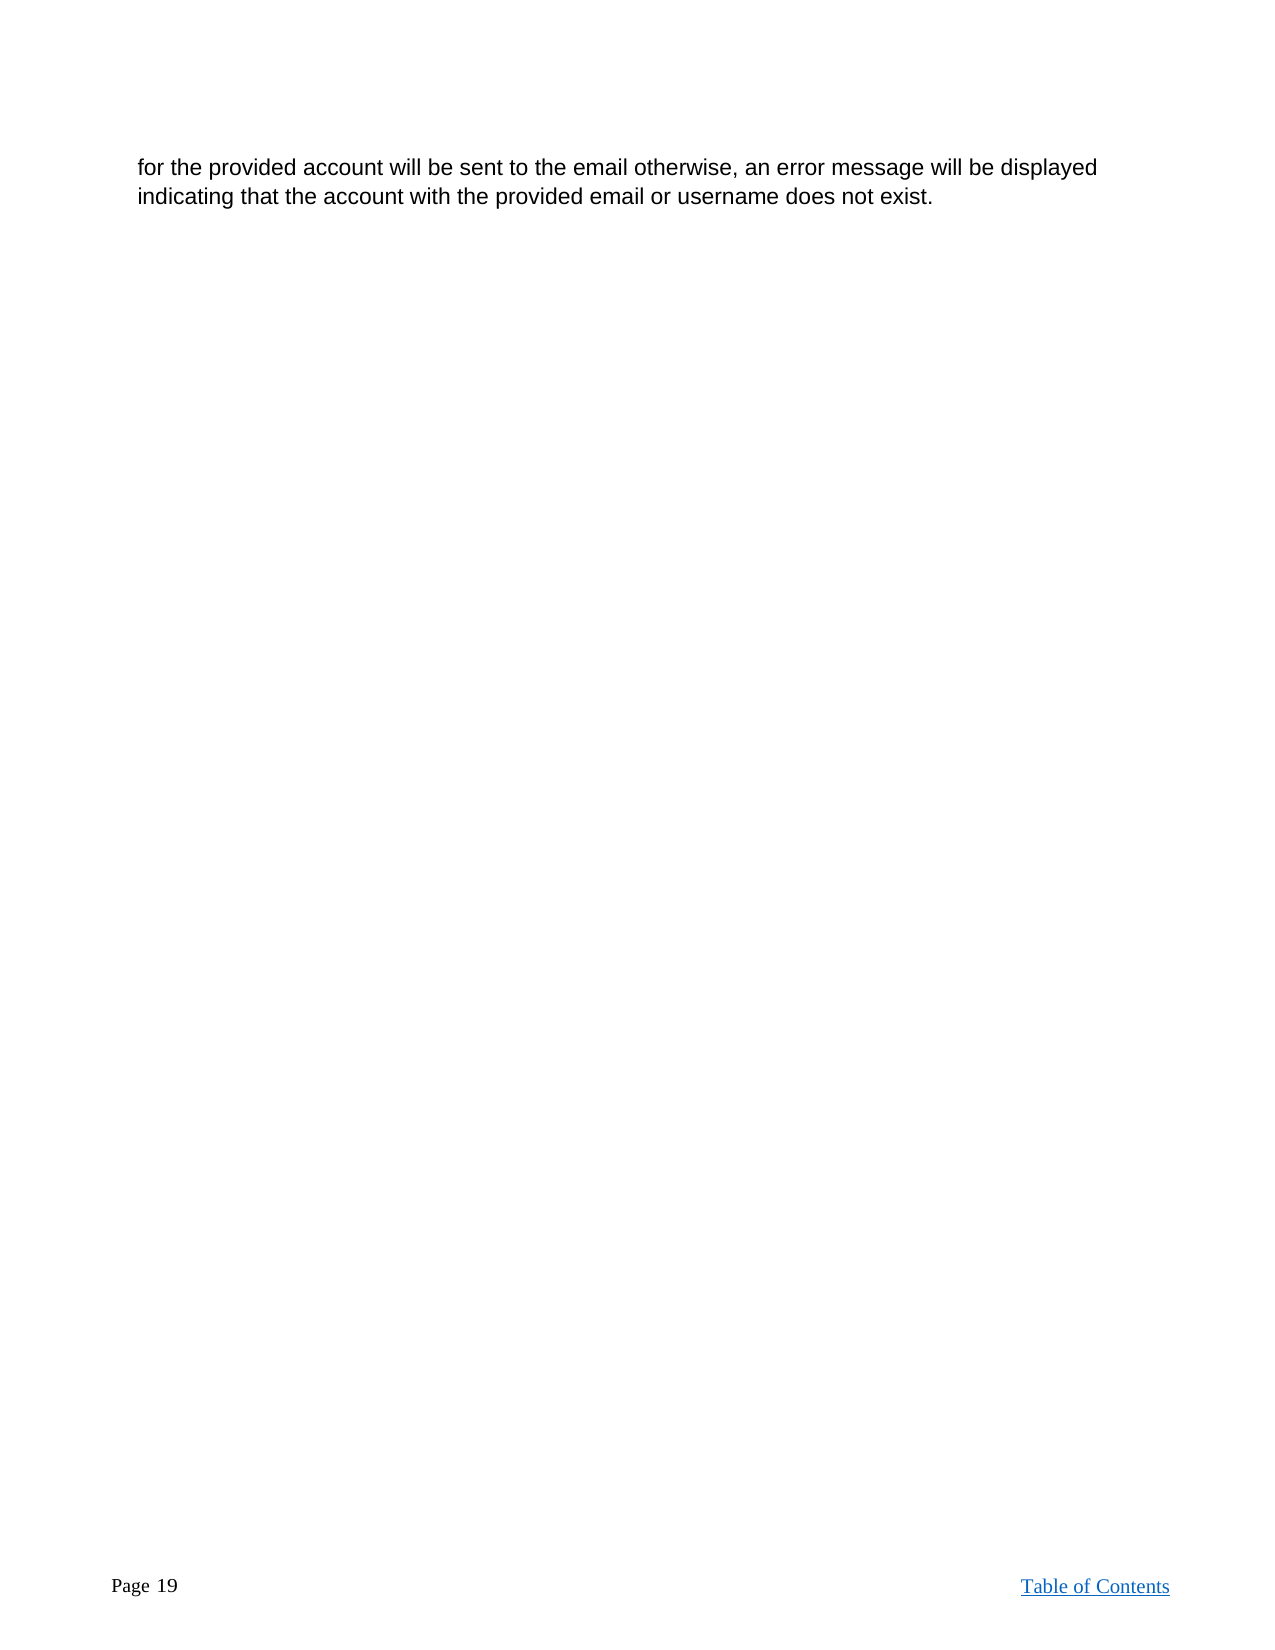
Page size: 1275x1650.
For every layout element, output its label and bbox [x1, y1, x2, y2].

list [100, 154, 1175, 209]
